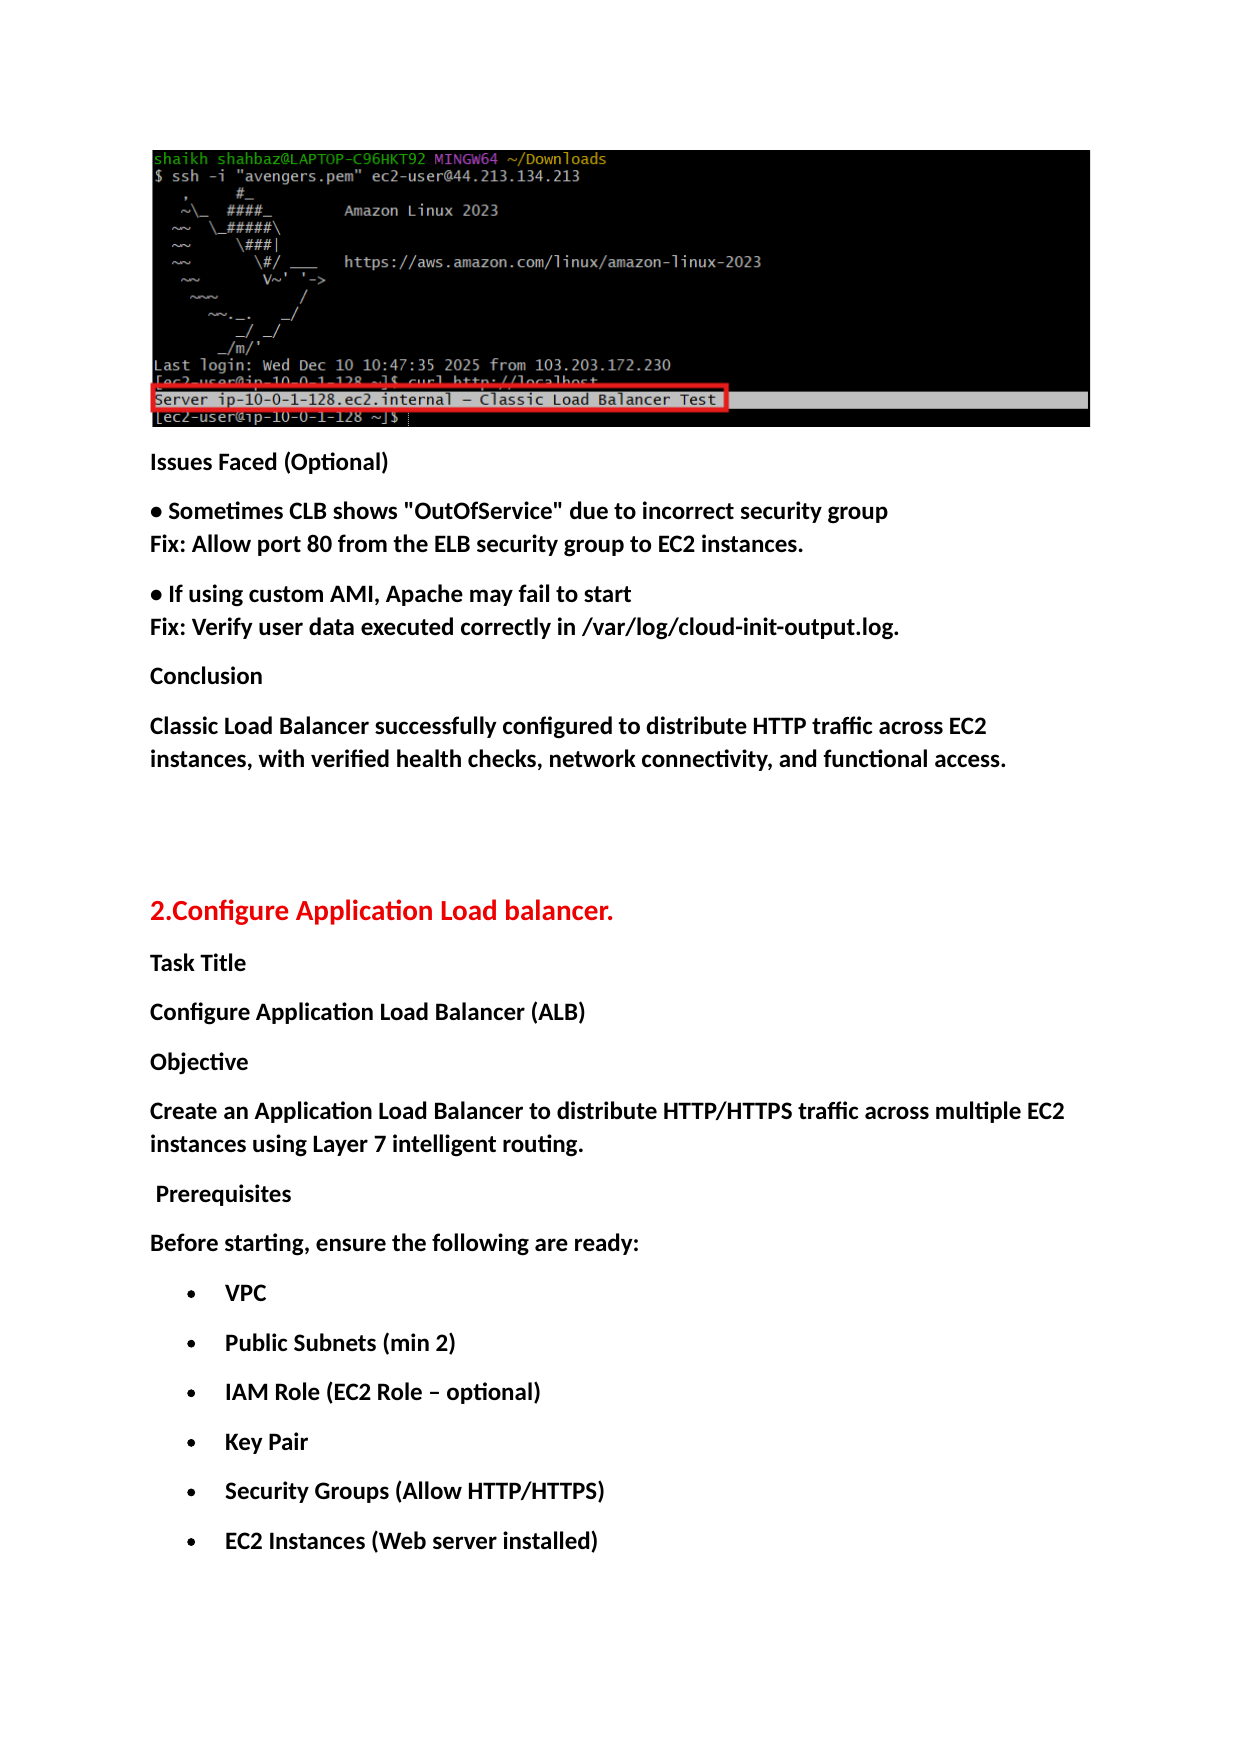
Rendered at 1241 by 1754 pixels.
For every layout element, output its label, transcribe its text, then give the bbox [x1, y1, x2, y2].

text Configure Application Load Balancer (ALB) [150, 996, 1090, 1027]
text Prerequisites [150, 1178, 1090, 1208]
text Create an Application Load Balancer to distribute HTTP/HTTPS traffic across multiple EC2 instances using Layer 7 intelligent routing. [150, 1095, 1090, 1159]
text 2.Configure Application Load balancer. [150, 892, 1090, 927]
list EC2 Instances (Web server installed) [187, 1525, 1090, 1556]
text Before starting, ensure the following are ready: [150, 1227, 1090, 1258]
list Security Groups (Allow HTTP/HTTPS) [187, 1475, 1090, 1506]
list Key Pair [187, 1426, 1090, 1456]
text • Sometimes CLB shows "OutOfService" due to incorrect security group Fix: Allow port 80 from the ELB security group to EC2 instances. [150, 495, 1090, 559]
text Classic Load Balancer successfully configured to distribute HTTP traffic across EC2 instances, with verified health checks, network connectivity, and functional access. [150, 710, 1090, 773]
list IAM Role (EC2 Role – optional) [187, 1376, 1090, 1407]
list Public Subnets (min 2) [187, 1327, 1090, 1357]
text • If using custom AMI, Apache may fail to start Fix: Verify user data executed correctly in /var/log/cloud-init-output.log. [150, 578, 1090, 641]
text Objective [150, 1046, 1090, 1076]
text Conclusion [150, 660, 1090, 691]
picture [150, 150, 1091, 427]
text Task Title [150, 947, 1090, 977]
list VPC [187, 1277, 1090, 1308]
text Issues Faced (Optional) [150, 446, 1090, 476]
